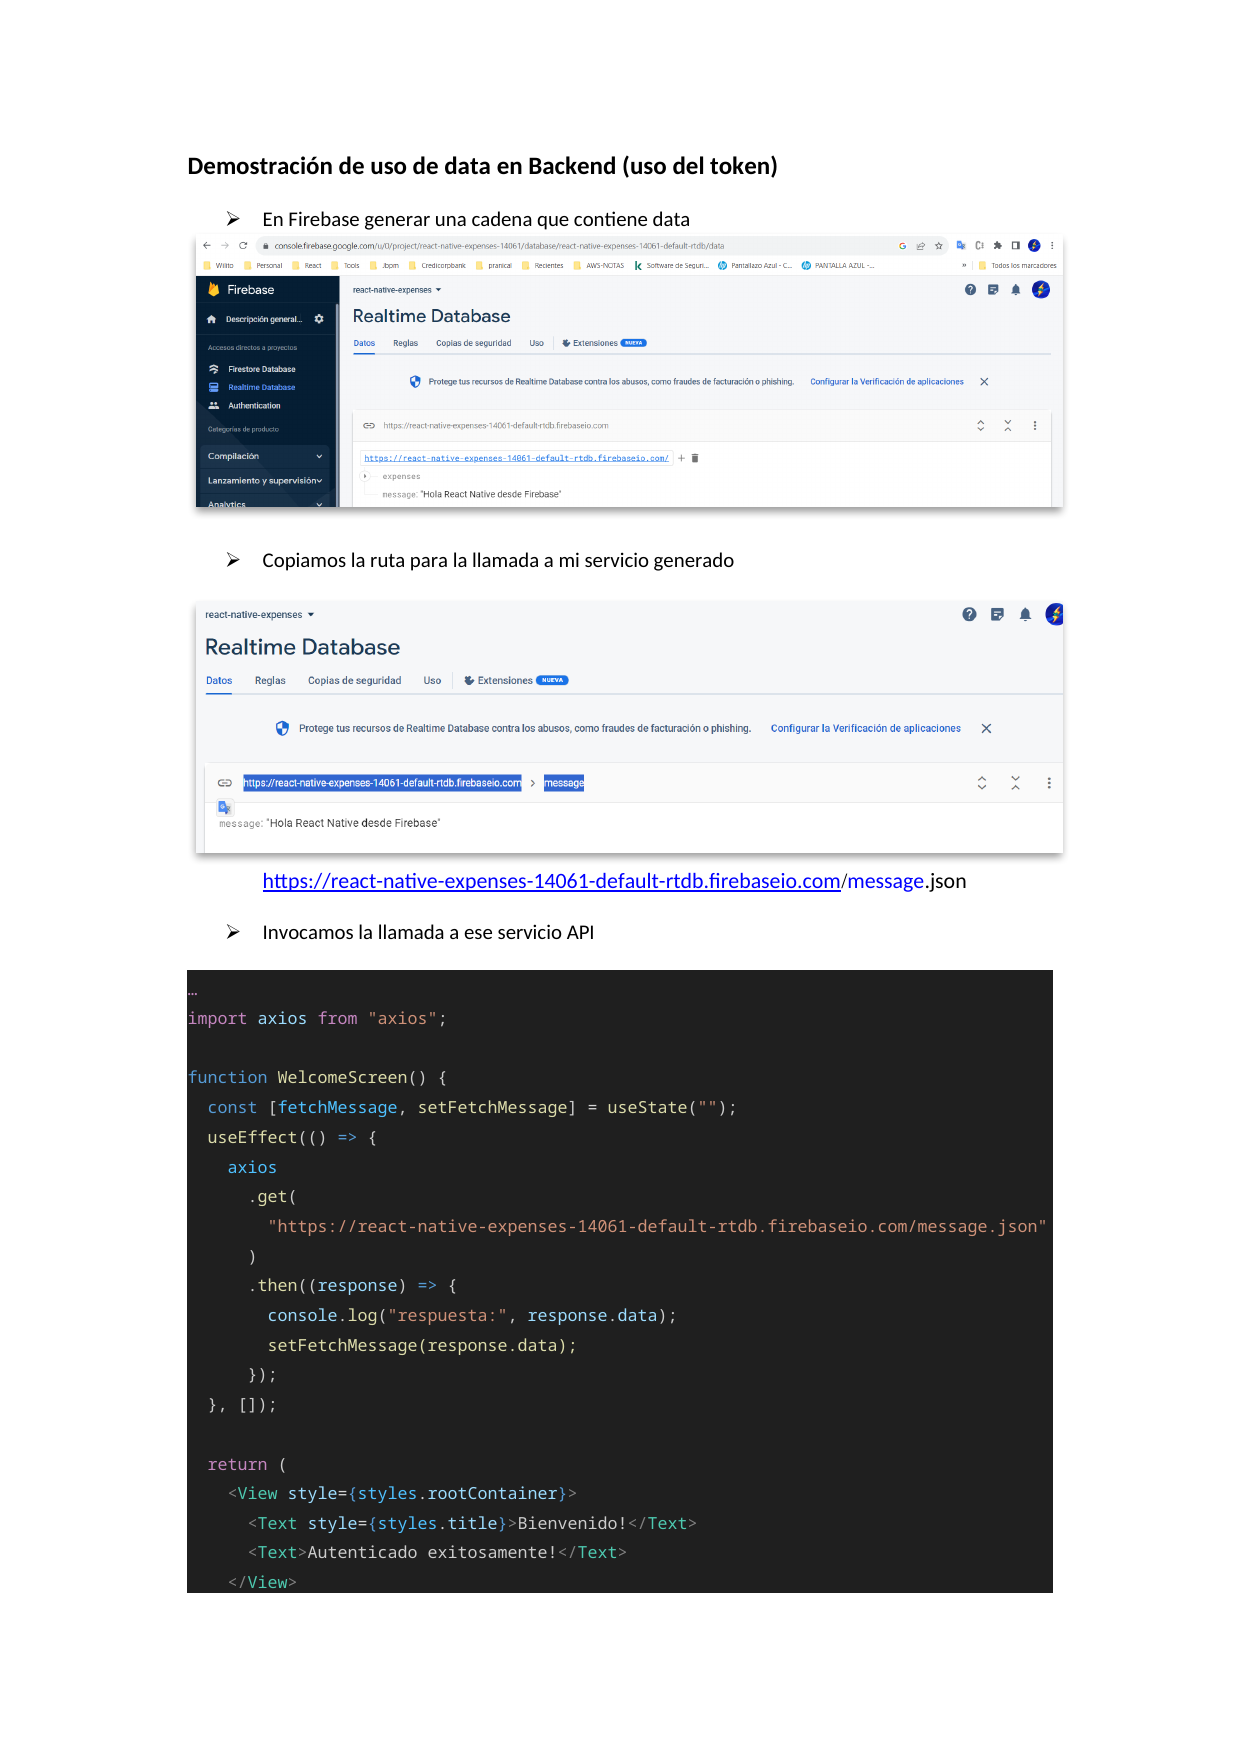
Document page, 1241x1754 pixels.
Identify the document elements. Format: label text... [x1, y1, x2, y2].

text import axios from "axios"; [187, 1000, 1053, 1029]
text <View style={styles.rootContainer}> [187, 1475, 1053, 1504]
text console.log("respuesta:", response.data); [187, 1297, 1053, 1326]
text </View> [187, 1564, 1053, 1593]
text .get( [187, 1178, 1053, 1208]
text … [187, 970, 1053, 1000]
picture [196, 234, 1063, 507]
text useEffect(() => { [187, 1118, 1053, 1148]
list Invocamos la llamada a ese servicio API [225, 919, 1053, 945]
text "https://react-native-expenses-14061-default-rtdb.firebaseio.com/message.json" [187, 1208, 1053, 1237]
text const [fetchMessage, setFetchMessage] = useState(""); [187, 1089, 1053, 1118]
text <Text style={styles.title}>Bienvenido!</Text> [187, 1504, 1053, 1534]
text setFetchMessage(response.data); [187, 1326, 1053, 1356]
text https://react-native-expenses-14061-default-rtdb.firebaseio.com/message.json [187, 867, 1053, 894]
picture [196, 601, 1063, 853]
text axios [187, 1148, 1053, 1178]
text return ( [187, 1445, 1053, 1475]
text }); [187, 1356, 1053, 1386]
text Demostración de uso de data en Backend (uso del token) [187, 150, 1053, 181]
text }, []); [187, 1386, 1053, 1415]
list Copiamos la ruta para la llamada a mi servicio generado [225, 547, 1053, 573]
text ) [187, 1237, 1053, 1267]
text function WelcomeScreen() { [187, 1059, 1053, 1089]
text .then((response) => { [187, 1267, 1053, 1297]
list En Firebase generar una cadena que contiene data [225, 206, 1053, 231]
text <Text>Autenticado exitosamente!</Text> [187, 1534, 1053, 1564]
